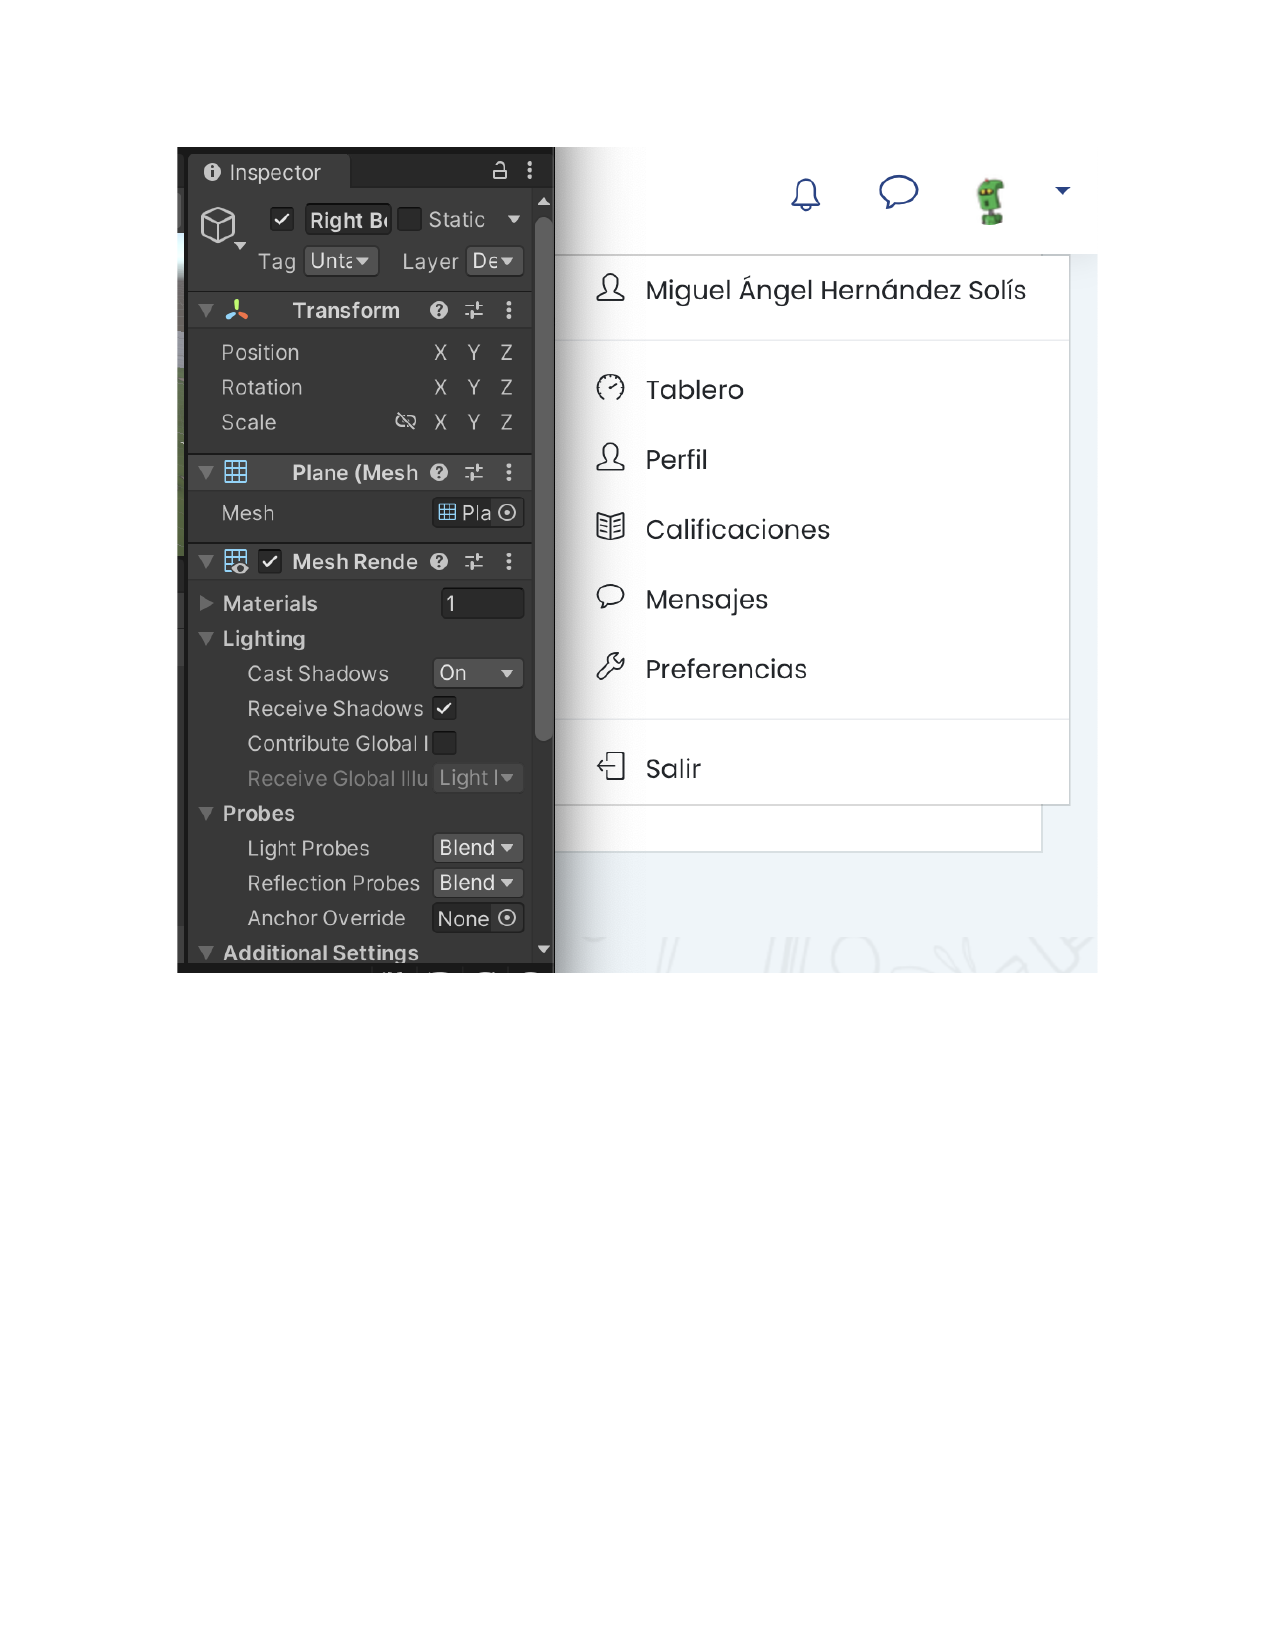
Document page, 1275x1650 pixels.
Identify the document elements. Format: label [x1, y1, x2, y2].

picture [177, 147, 1098, 973]
